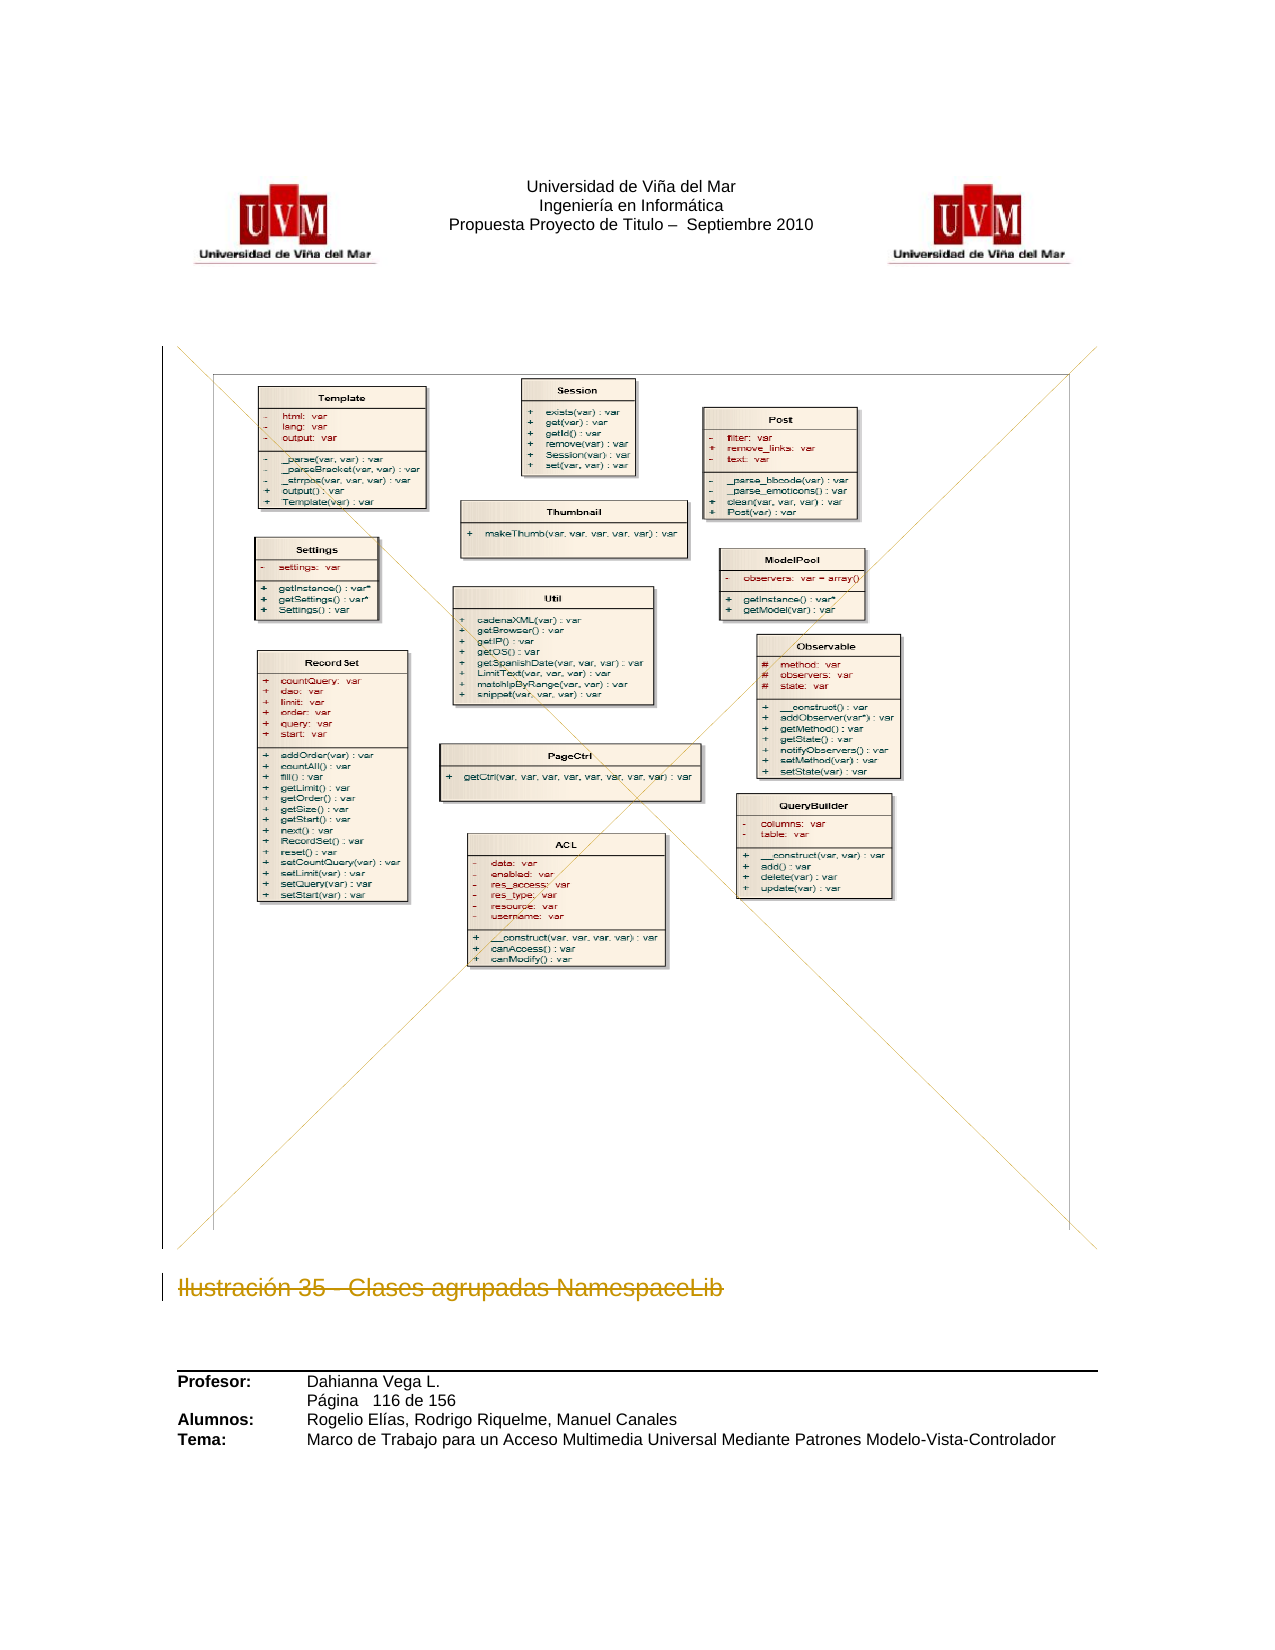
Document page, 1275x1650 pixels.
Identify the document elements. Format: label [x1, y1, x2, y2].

picture [871, 176, 1084, 267]
picture [639, 347, 1098, 1249]
picture [178, 799, 1096, 1250]
picture [177, 348, 636, 1248]
picture [177, 176, 390, 267]
picture [178, 346, 1096, 796]
